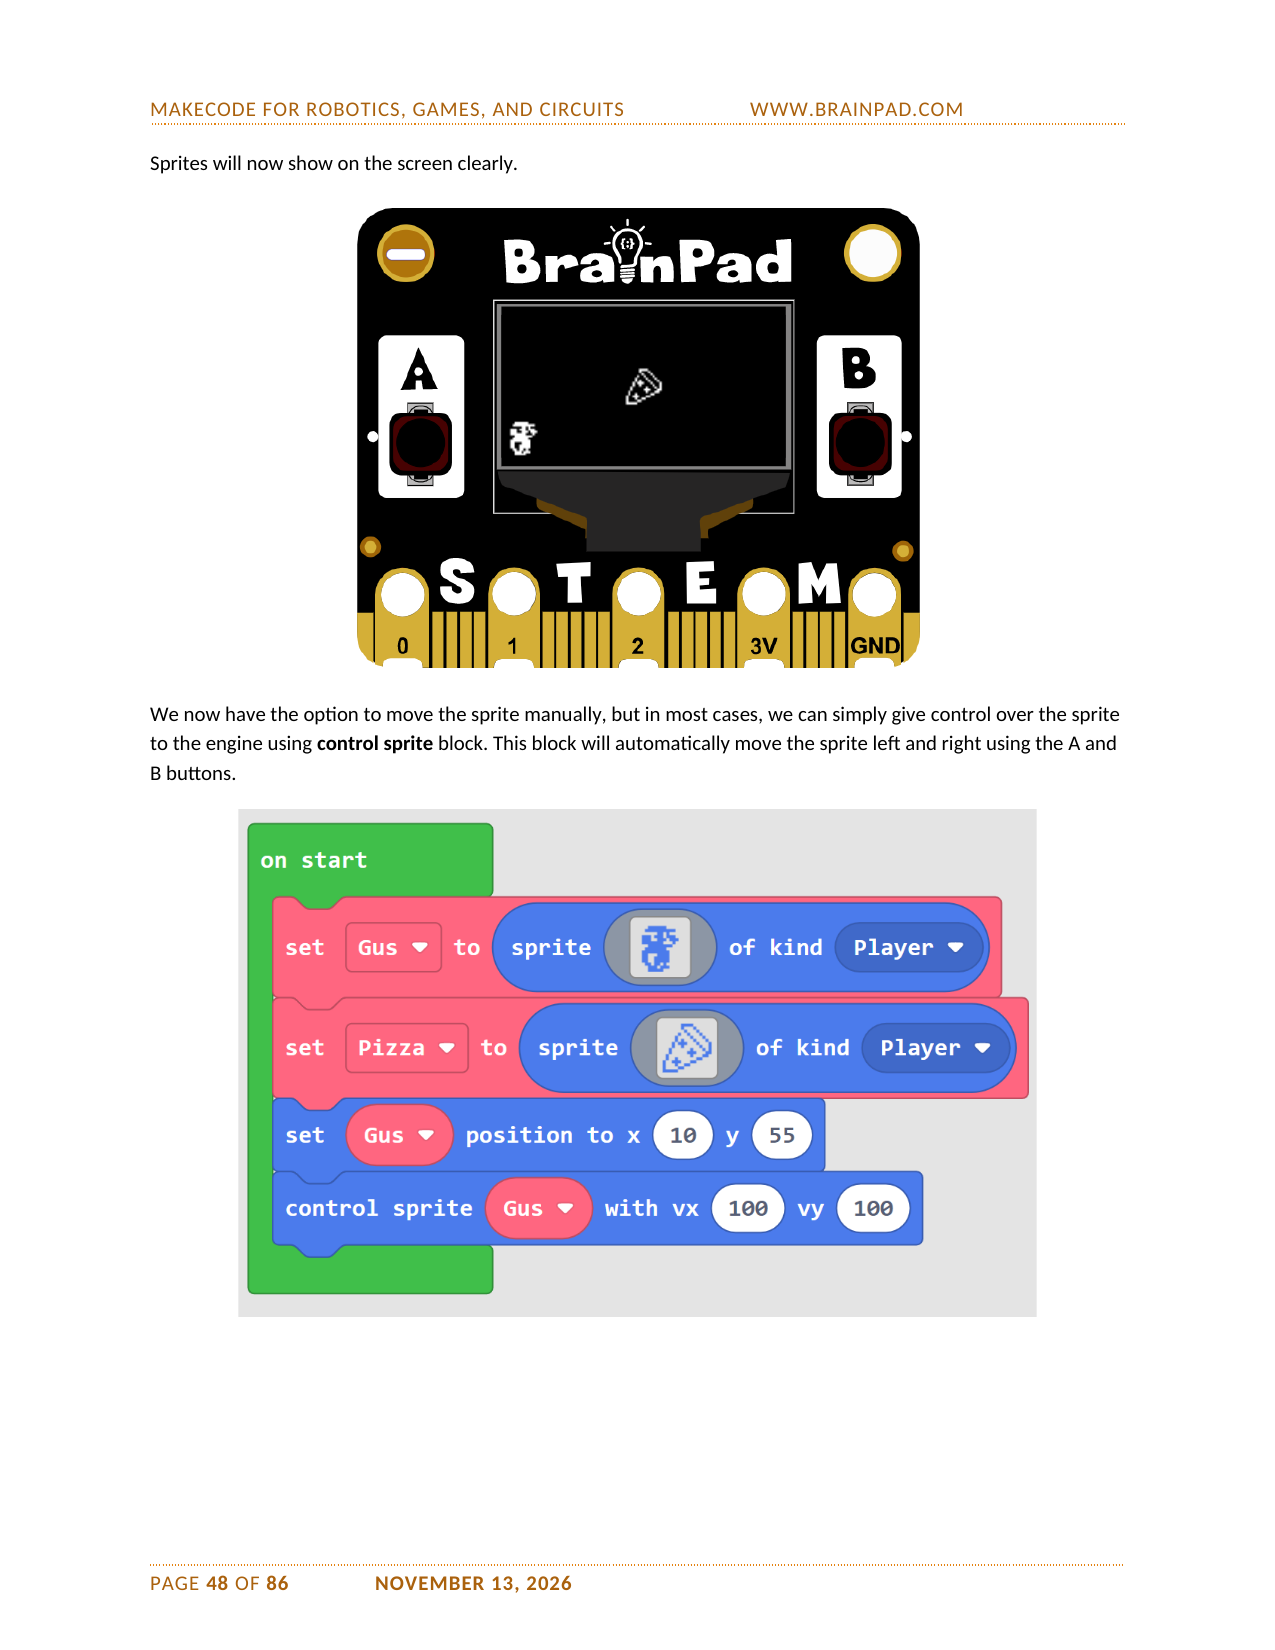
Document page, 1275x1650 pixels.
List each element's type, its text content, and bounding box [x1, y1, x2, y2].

text Sprites will now show on the screen clearly. [150, 150, 1125, 175]
text We now have the option to move the sprite manually, but in most cases, we can simply give control over the sprite to the engine using control sprite block. This block will automatically move the sprite left and right using the A and B buttons. [150, 701, 1125, 785]
picture [238, 809, 1037, 1317]
picture [342, 200, 933, 677]
